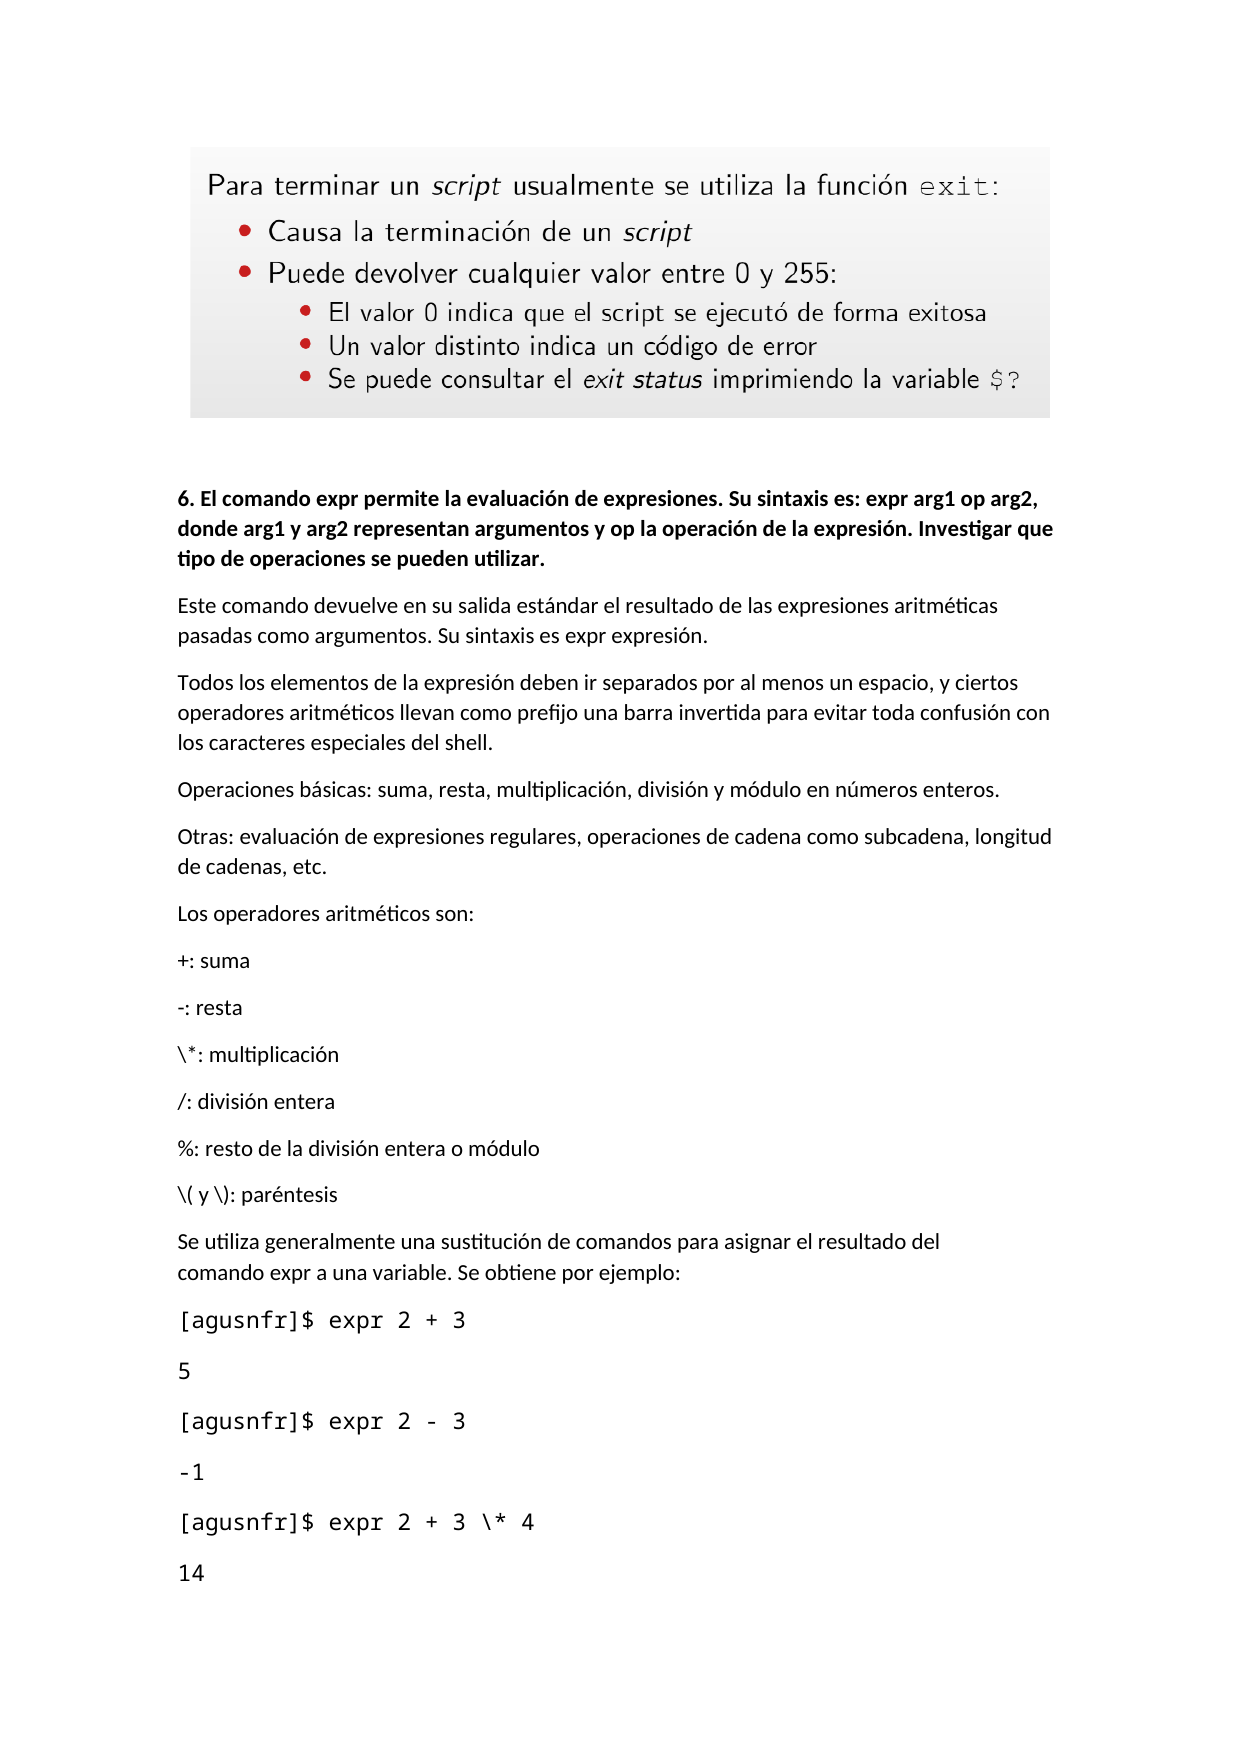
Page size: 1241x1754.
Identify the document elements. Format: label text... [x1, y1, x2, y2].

text [agusnfr]$ expr 2 + 3 [177, 1304, 1063, 1336]
text 14 [177, 1557, 1063, 1588]
text Este comando devuelve en su salida estándar el resultado de las expresiones aritméticas pasadas como argumentos. Su sintaxis es expr expresión. [177, 591, 1063, 649]
text [agusnfr]$ expr 2 - 3 [177, 1405, 1063, 1437]
text [agusnfr]$ expr 2 + 3 \* 4 [177, 1506, 1063, 1537]
picture [190, 147, 1050, 418]
text \*: multiplicación [177, 1040, 1063, 1068]
text Operaciones básicas: suma, resta, multiplicación, división y módulo en números enteros. [177, 775, 1063, 803]
text \( y \): paréntesis [177, 1181, 1063, 1208]
text /: división entera [177, 1087, 1063, 1115]
text -1 [177, 1456, 1063, 1487]
text 5 [177, 1355, 1063, 1386]
text %: resto de la división entera o módulo [177, 1134, 1063, 1162]
text 6. El comando expr permite la evaluación de expresiones. Su sintaxis es: expr arg1 op arg2, donde arg1 y arg2 representan argumentos y op la operación de la expresión. Investigar que tipo de operaciones se pueden utilizar. [177, 484, 1063, 572]
text Otras: evaluación de expresiones regulares, operaciones de cadena como subcadena, longitud de cadenas, etc. [177, 822, 1063, 880]
text Los operadores aritméticos son: [177, 899, 1063, 927]
text -: resta [177, 993, 1063, 1021]
text +: suma [177, 946, 1063, 974]
text Se utiliza generalmente una sustitución de comandos para asignar el resultado del comando expr a una variable. Se obtiene por ejemplo: [177, 1227, 1063, 1286]
text Todos los elementos de la expresión deben ir separados por al menos un espacio, y ciertos operadores aritméticos llevan como prefijo una barra invertida para evitar toda confusión con los caracteres especiales del shell. [177, 668, 1063, 756]
